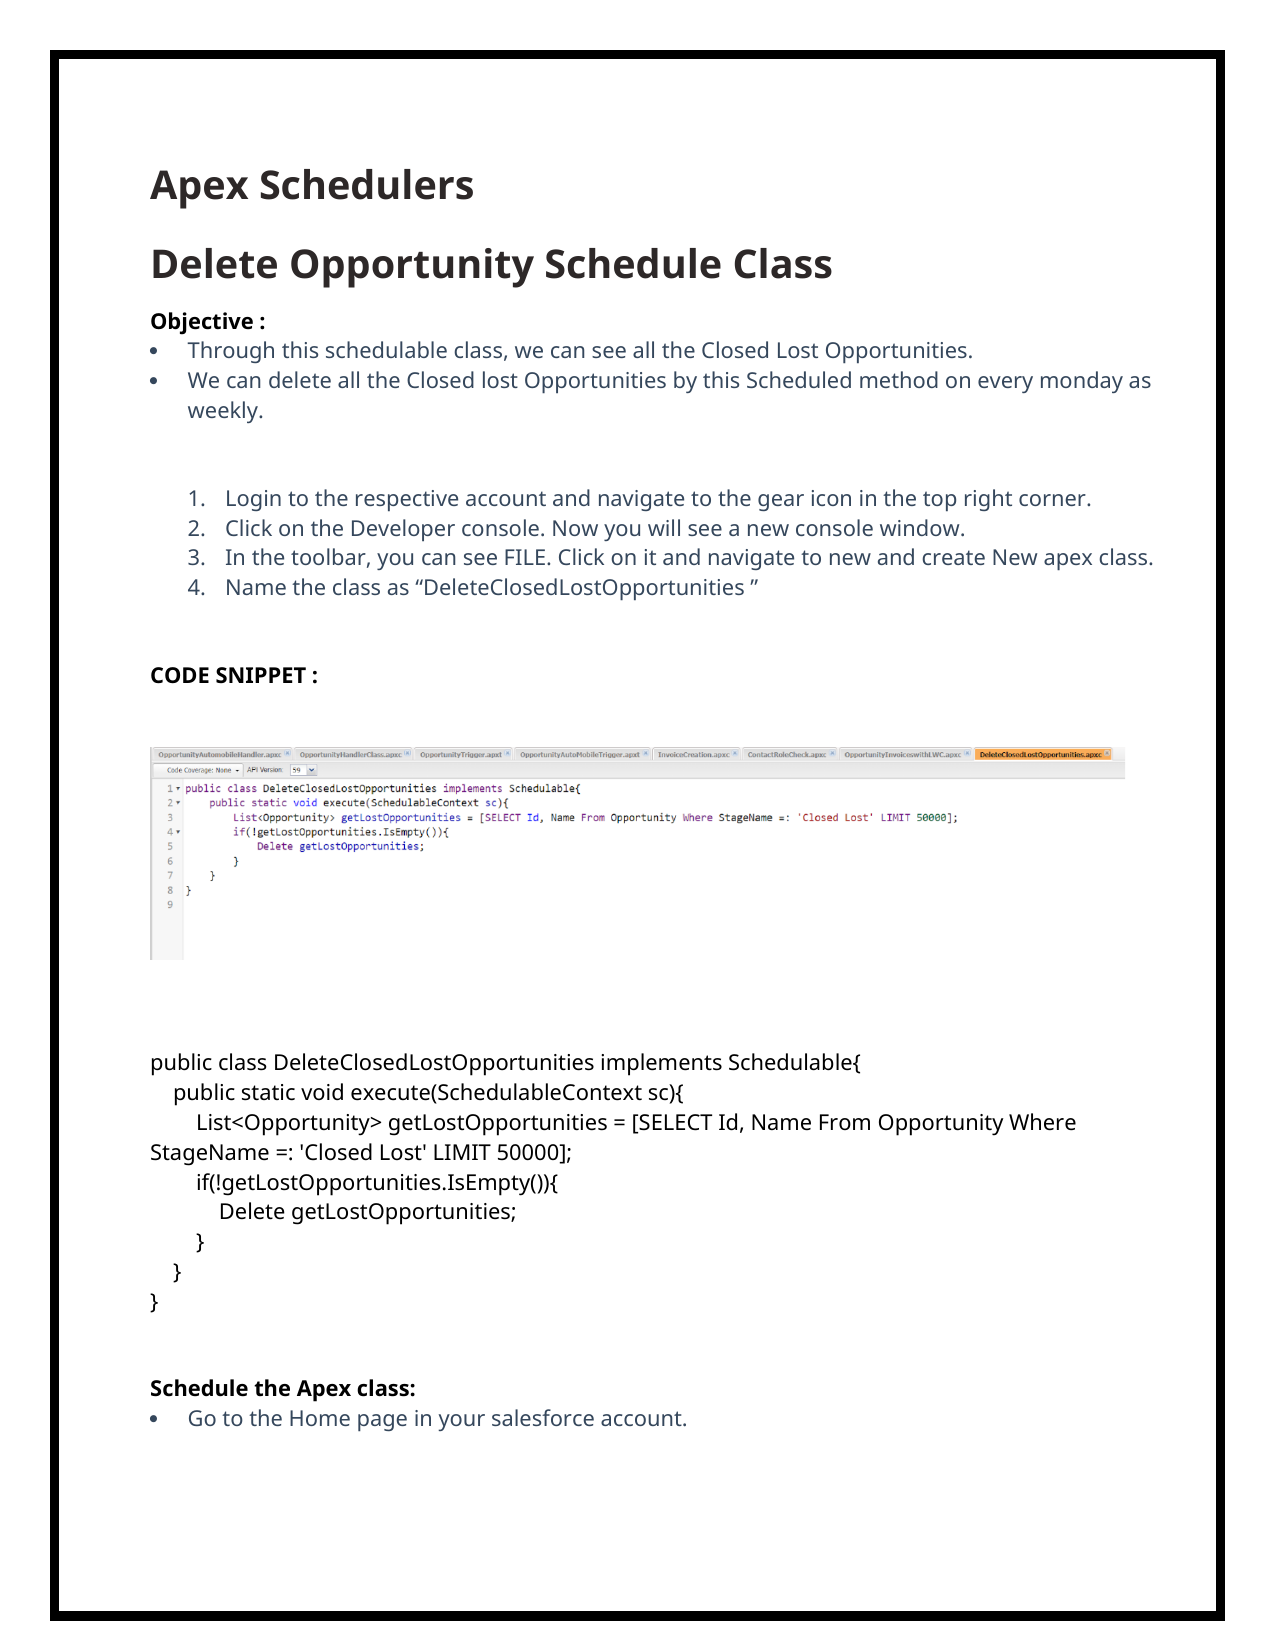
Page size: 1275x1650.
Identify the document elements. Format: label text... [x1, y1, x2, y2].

text public class DeleteClosedLostOpportunities implements Schedulable{ [150, 1047, 1196, 1077]
text } [150, 1286, 1196, 1316]
list Login to the respective account and navigate to the gear icon in the top right corner. [187, 483, 1196, 512]
subtitle Apex Schedulers [150, 152, 1196, 211]
list Go to the Home page in your salesforce account. [150, 1403, 1196, 1433]
text if(!getLostOpportunities.IsEmpty()){ [150, 1167, 1196, 1196]
text Objective : [150, 306, 1196, 336]
list In the toolbar, you can see FILE. Click on it and navigate to new and create New apex class. [187, 542, 1196, 572]
text Schedule the Apex class: [150, 1373, 1196, 1403]
picture [150, 747, 1125, 960]
list Name the class as “DeleteClosedLostOpportunities ” [187, 572, 1196, 602]
text public static void execute(SchedulableContext sc){ [150, 1077, 1196, 1107]
list Click on the Developer console. Now you will see a new console window. [187, 512, 1196, 542]
text CODE SNIPPET : [150, 660, 1196, 689]
list We can delete all the Closed lost Opportunities by this Scheduled method on every monday as weekly. [150, 365, 1196, 425]
text List<Opportunity> getLostOpportunities = [SELECT Id, Name From Opportunity Where StageName =: 'Closed Lost' LIMIT 50000]; [150, 1107, 1196, 1167]
text Delete Opportunity Schedule Class [150, 236, 1196, 290]
text Delete getLostOpportunities; [150, 1196, 1196, 1226]
text } [150, 1226, 1196, 1256]
list Through this schedulable class, we can see all the Closed Lost Opportunities. [150, 336, 1196, 365]
text } [150, 1256, 1196, 1286]
